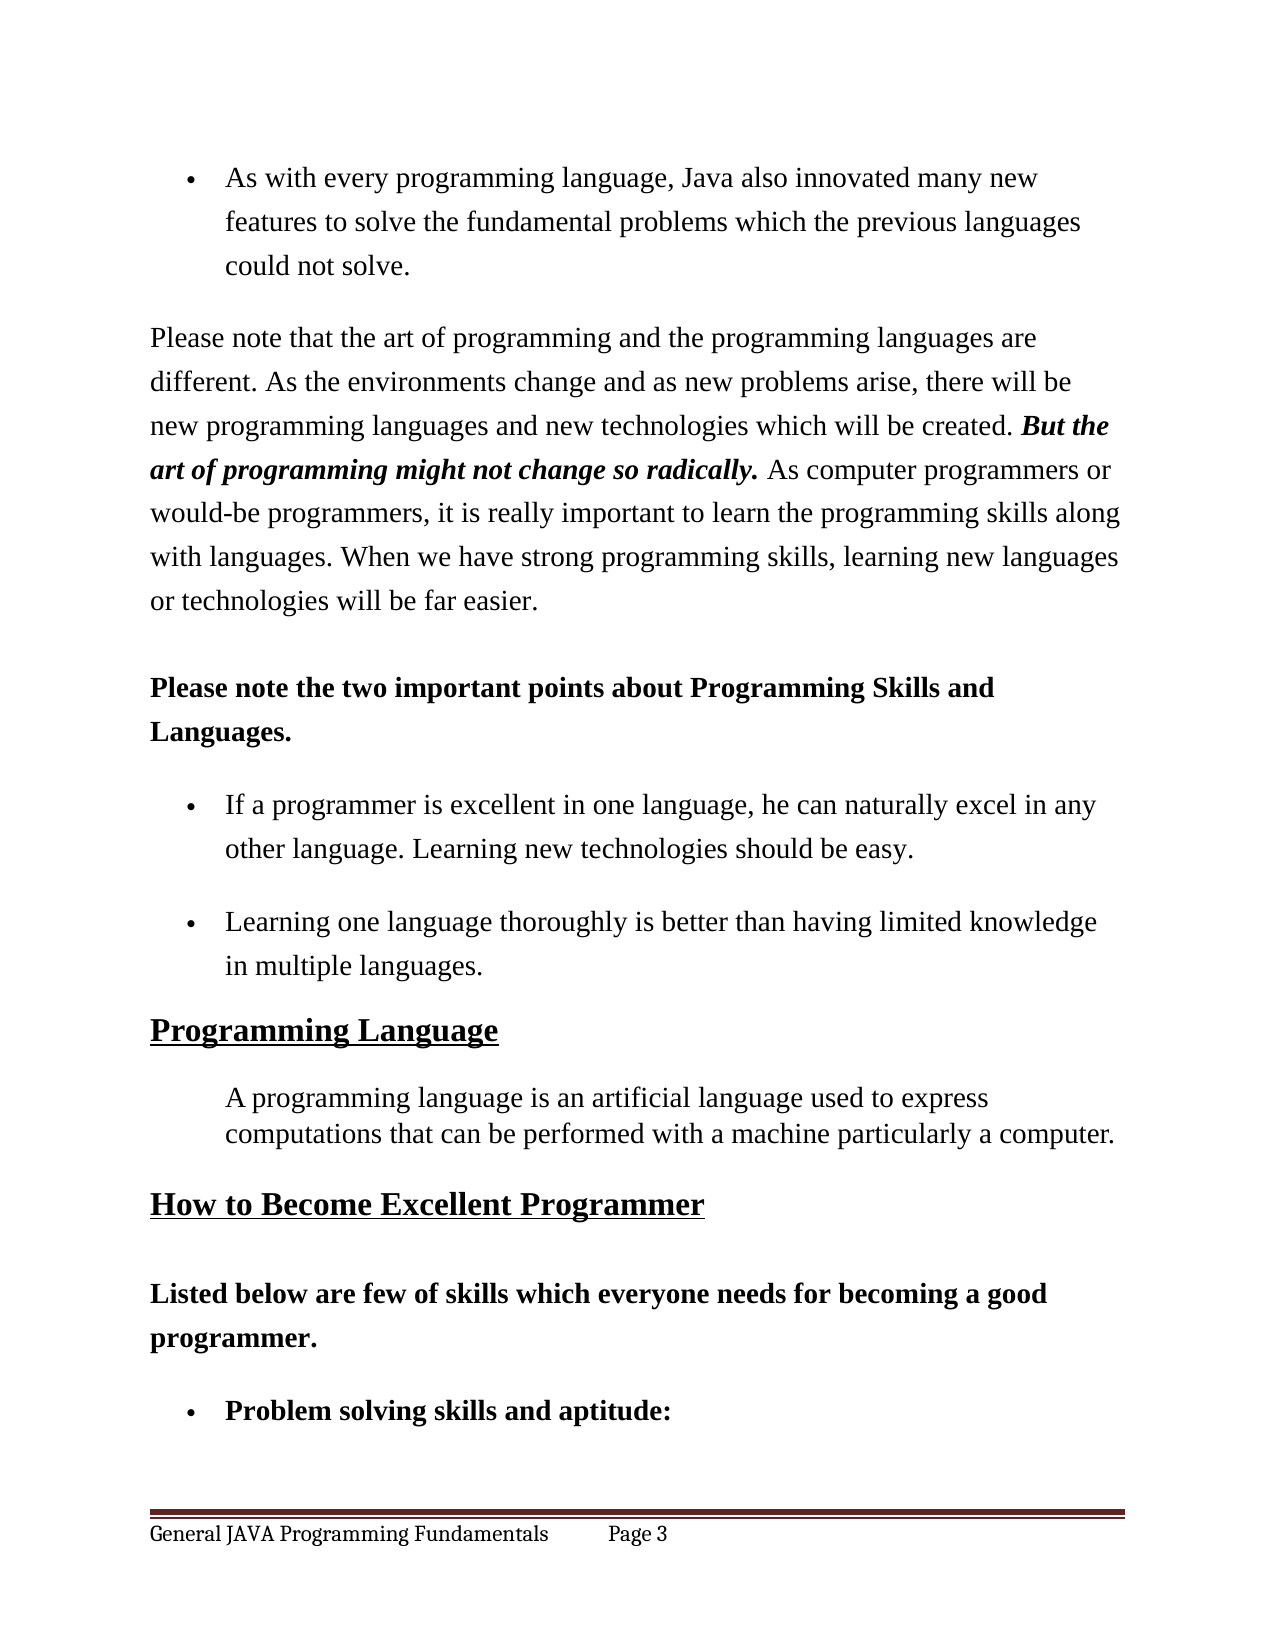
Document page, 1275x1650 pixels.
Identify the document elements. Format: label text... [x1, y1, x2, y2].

text Listed below are few of skills which everyone needs for becoming a good programmer. [150, 1266, 1125, 1354]
list If a programmer is excellent in one language, he can naturally excel in any other language. Learning new technologies should be easy. [187, 777, 1125, 864]
text Please note that the art of programming and the programming languages are different. As the environments change and as new problems arise, there will be new programming languages and new technologies which will be created. But the art of programming might not change so radically. As computer programmers or would-be programmers, it is really important to learn the programming skills along with languages. When we have strong programming skills, learning new languages or technologies will be far easier. Please note the two important points about Programming Skills and Languages. [150, 310, 1125, 748]
list Learning one language thoroughly is better than having limited knowledge in multiple languages. [187, 894, 1125, 981]
list Problem solving skills and aptitude: [187, 1383, 1125, 1427]
subtitle How to Become Excellent Programmer [150, 1179, 1125, 1266]
text Programming Language [150, 1010, 1125, 1049]
list As with every programming language, Java also innovated many new features to solve the fundamental problems which the previous languages could not solve. [187, 150, 1125, 281]
text A programming language is an artificial language used to express computations that can be performed with a machine particularly a computer. [225, 1078, 1125, 1150]
